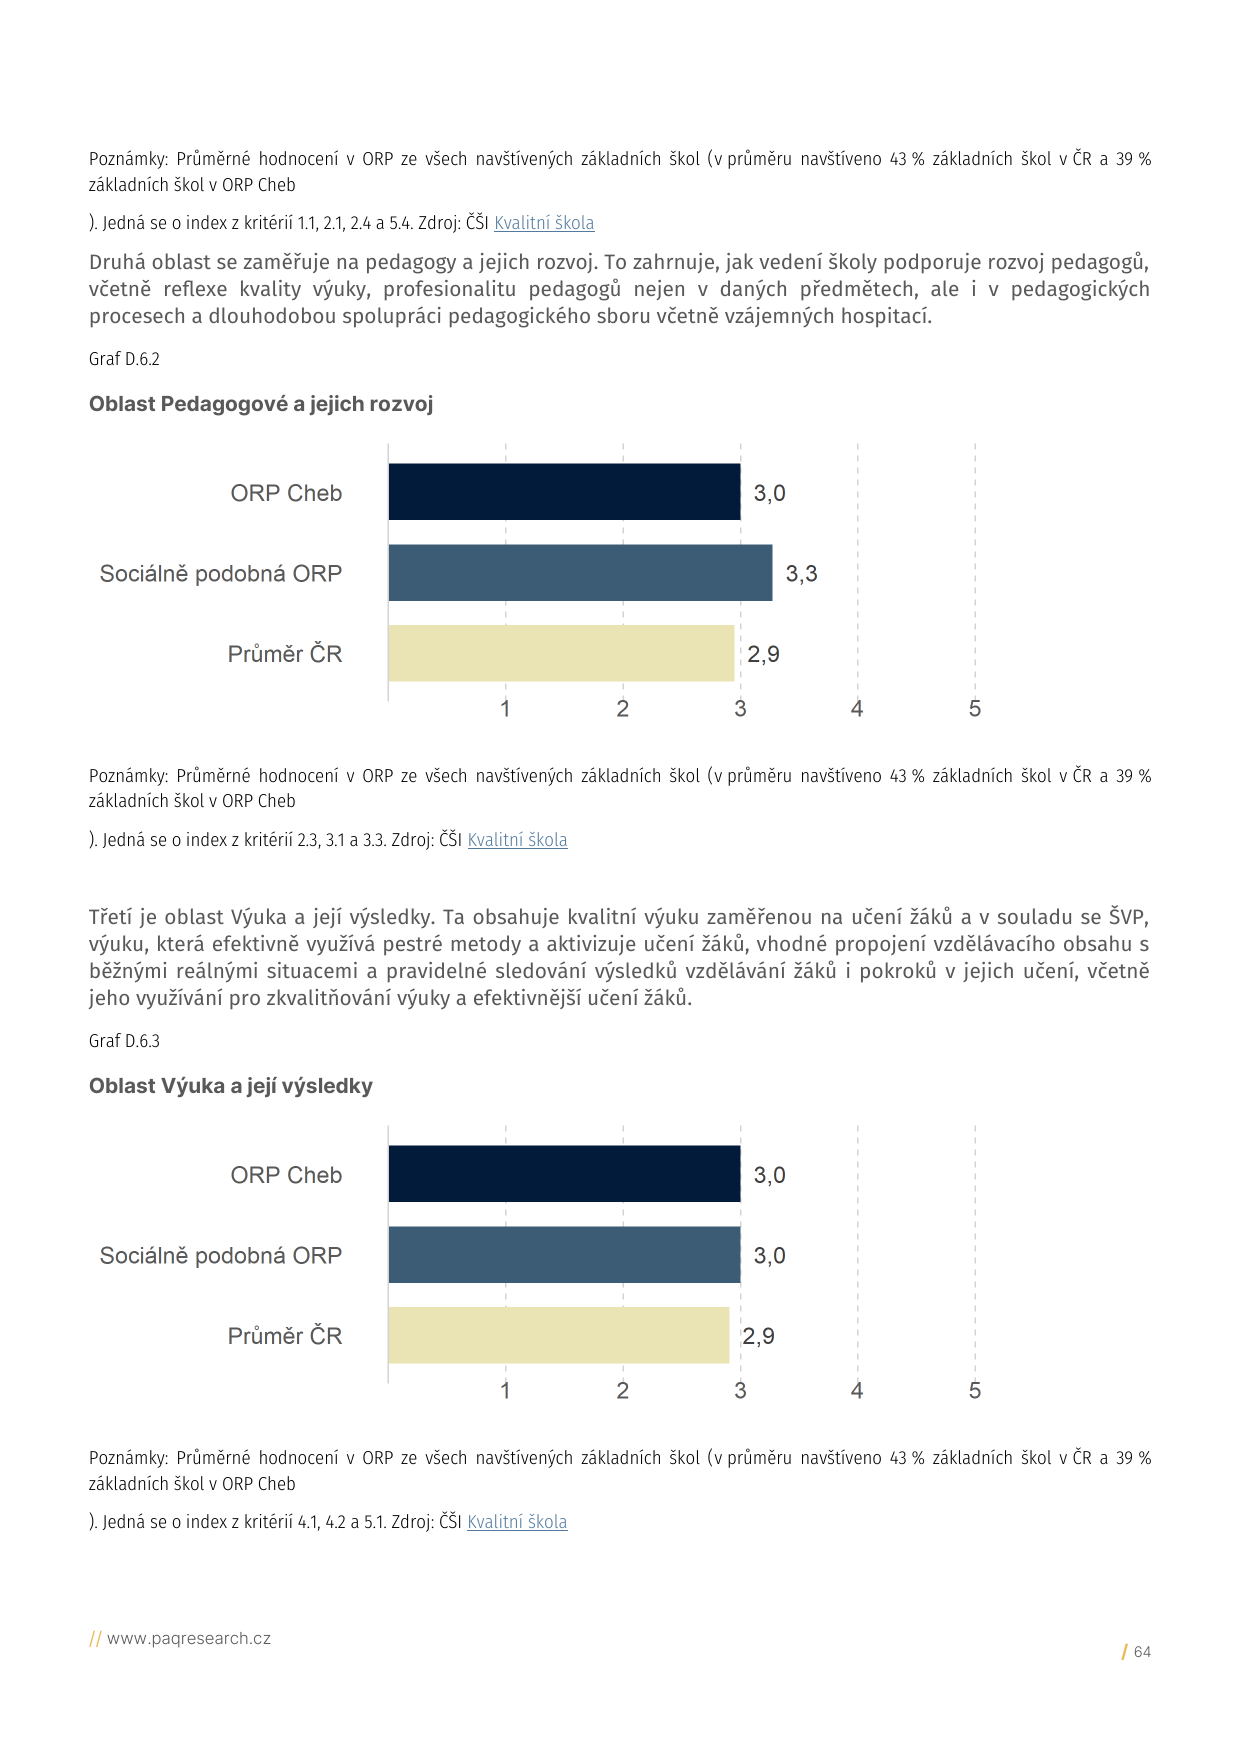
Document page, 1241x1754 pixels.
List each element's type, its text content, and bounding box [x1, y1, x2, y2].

text Oblast Pedagogové a jejich rozvoj [89, 386, 1152, 416]
picture [88, 416, 1139, 748]
text Poznámky: Průměrné hodnocení v ORP ze všech navštívených základních škol (v průměru navštíveno 43 % základních škol v ČR a 39 % základních škol v ORP Cheb [89, 148, 1152, 196]
text Graf D.6.3 [89, 1030, 1152, 1052]
text Poznámky: Průměrné hodnocení v ORP ze všech navštívených základních škol (v průměru navštíveno 43 % základních škol v ČR a 39 % základních škol v ORP Cheb [89, 1447, 1152, 1495]
text Druhá oblast se zaměřuje na pedagogy a jejich rozvoj. To zahrnuje, jak vedení školy podporuje rozvoj pedagogů, včetně reflexe kvality výuky, profesionalitu pedagogů nejen v daných předmětech, ale i v pedagogických procesech a dlouhodobou spolupráci pedagogického sboru včetně vzájemných hospitací. [89, 250, 1152, 329]
text ). Jedná se o index z kritérií 2.3, 3.1 a 3.3. Zdroj: ČŠI Kvalitní škola [89, 829, 1152, 851]
picture [88, 1098, 1139, 1430]
text Třetí je oblast Výuka a její výsledky. Ta obsahuje kvalitní výuku zaměřenou na učení žáků a v souladu se ŠVP, výuku, která efektivně využívá pestré metody a aktivizuje učení žáků, vhodné propojení vzdělávacího obsahu s běžnými reálnými situacemi a pravidelné sledování výsledků vzdělávání žáků i pokroků v jejich učení, včetně jeho využívání pro zkvalitňování výuky a efektivnější učení žáků. [89, 905, 1152, 1011]
text Oblast Výuka a její výsledky [89, 1068, 1152, 1098]
text ). Jedná se o index z kritérií 1.1, 2.1, 2.4 a 5.4. Zdroj: ČŠI Kvalitní škola [89, 212, 1152, 234]
text Poznámky: Průměrné hodnocení v ORP ze všech navštívených základních škol (v průměru navštíveno 43 % základních škol v ČR a 39 % základních škol v ORP Cheb [89, 764, 1152, 813]
text Graf D.6.2 [89, 348, 1152, 370]
text ). Jedná se o index z kritérií 4.1, 4.2 a 5.1. Zdroj: ČŠI Kvalitní škola [89, 1511, 1152, 1533]
